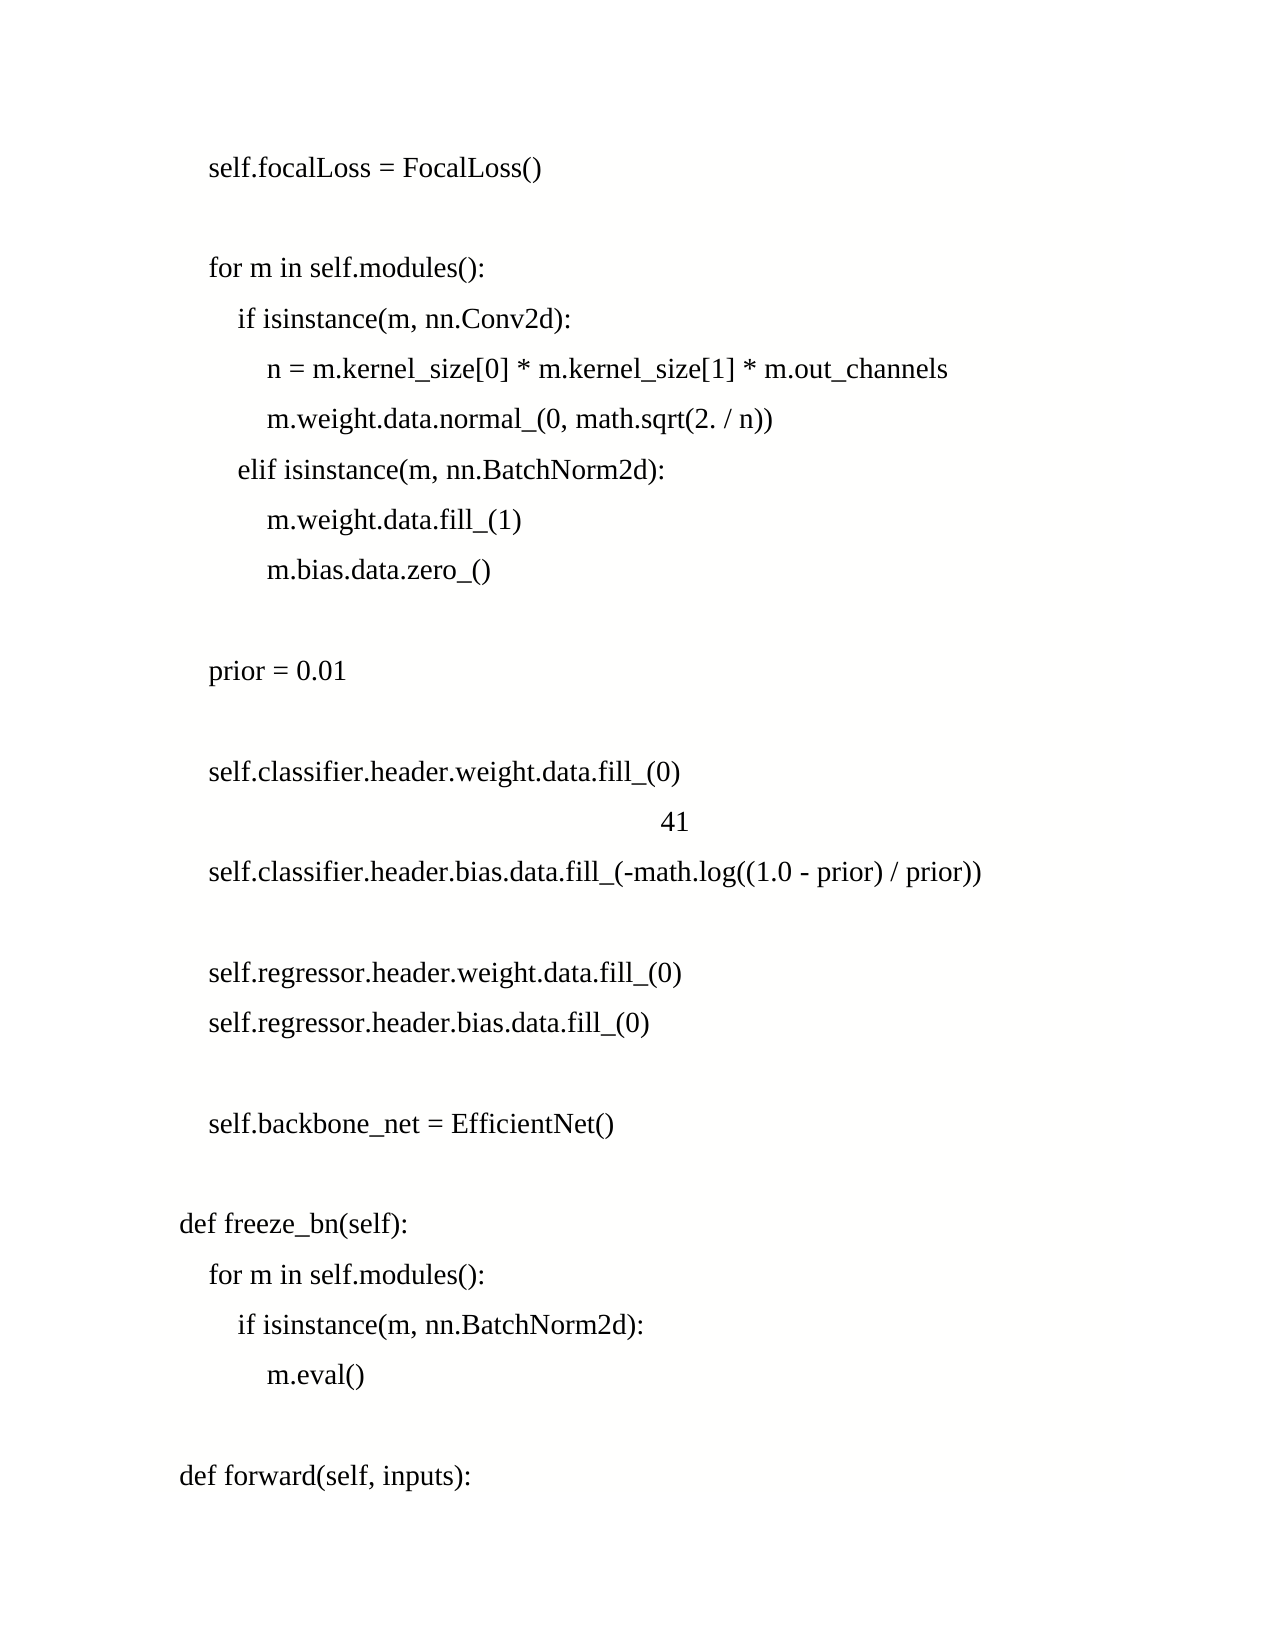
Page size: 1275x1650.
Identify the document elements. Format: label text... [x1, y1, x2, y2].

text if isinstance(m, nn.Conv2d): [150, 301, 1125, 334]
text self.regressor.header.bias.data.fill_(0) [150, 1005, 1125, 1039]
text prior = 0.01 [150, 653, 1125, 687]
text for m in self.modules(): [150, 251, 1125, 284]
text m.eval() [150, 1357, 1125, 1391]
text self.backbone_net = EfficientNet() [150, 1106, 1125, 1139]
text self.classifier.header.weight.data.fill_(0) [150, 754, 1125, 787]
text self.regressor.header.weight.data.fill_(0) [150, 955, 1125, 988]
text if isinstance(m, nn.BatchNorm2d): [150, 1307, 1125, 1341]
text m.weight.data.fill_(1) [150, 502, 1125, 536]
text def forward(self, inputs): [150, 1458, 1125, 1492]
text for m in self.modules(): [150, 1257, 1125, 1290]
text elif isinstance(m, nn.BatchNorm2d): [150, 452, 1125, 485]
text n = m.kernel_size[0] * m.kernel_size[1] * m.out_channels [150, 351, 1125, 385]
text def freeze_bn(self): [150, 1207, 1125, 1240]
text self.focalLoss = FocalLoss() [150, 150, 1125, 183]
text m.weight.data.normal_(0, math.sqrt(2. / n)) [150, 402, 1125, 435]
text self.classifier.header.bias.data.fill_(-math.log((1.0 - prior) / prior)) [150, 854, 1125, 888]
text m.bias.data.zero_() [150, 552, 1125, 586]
text 41 [150, 804, 1125, 838]
